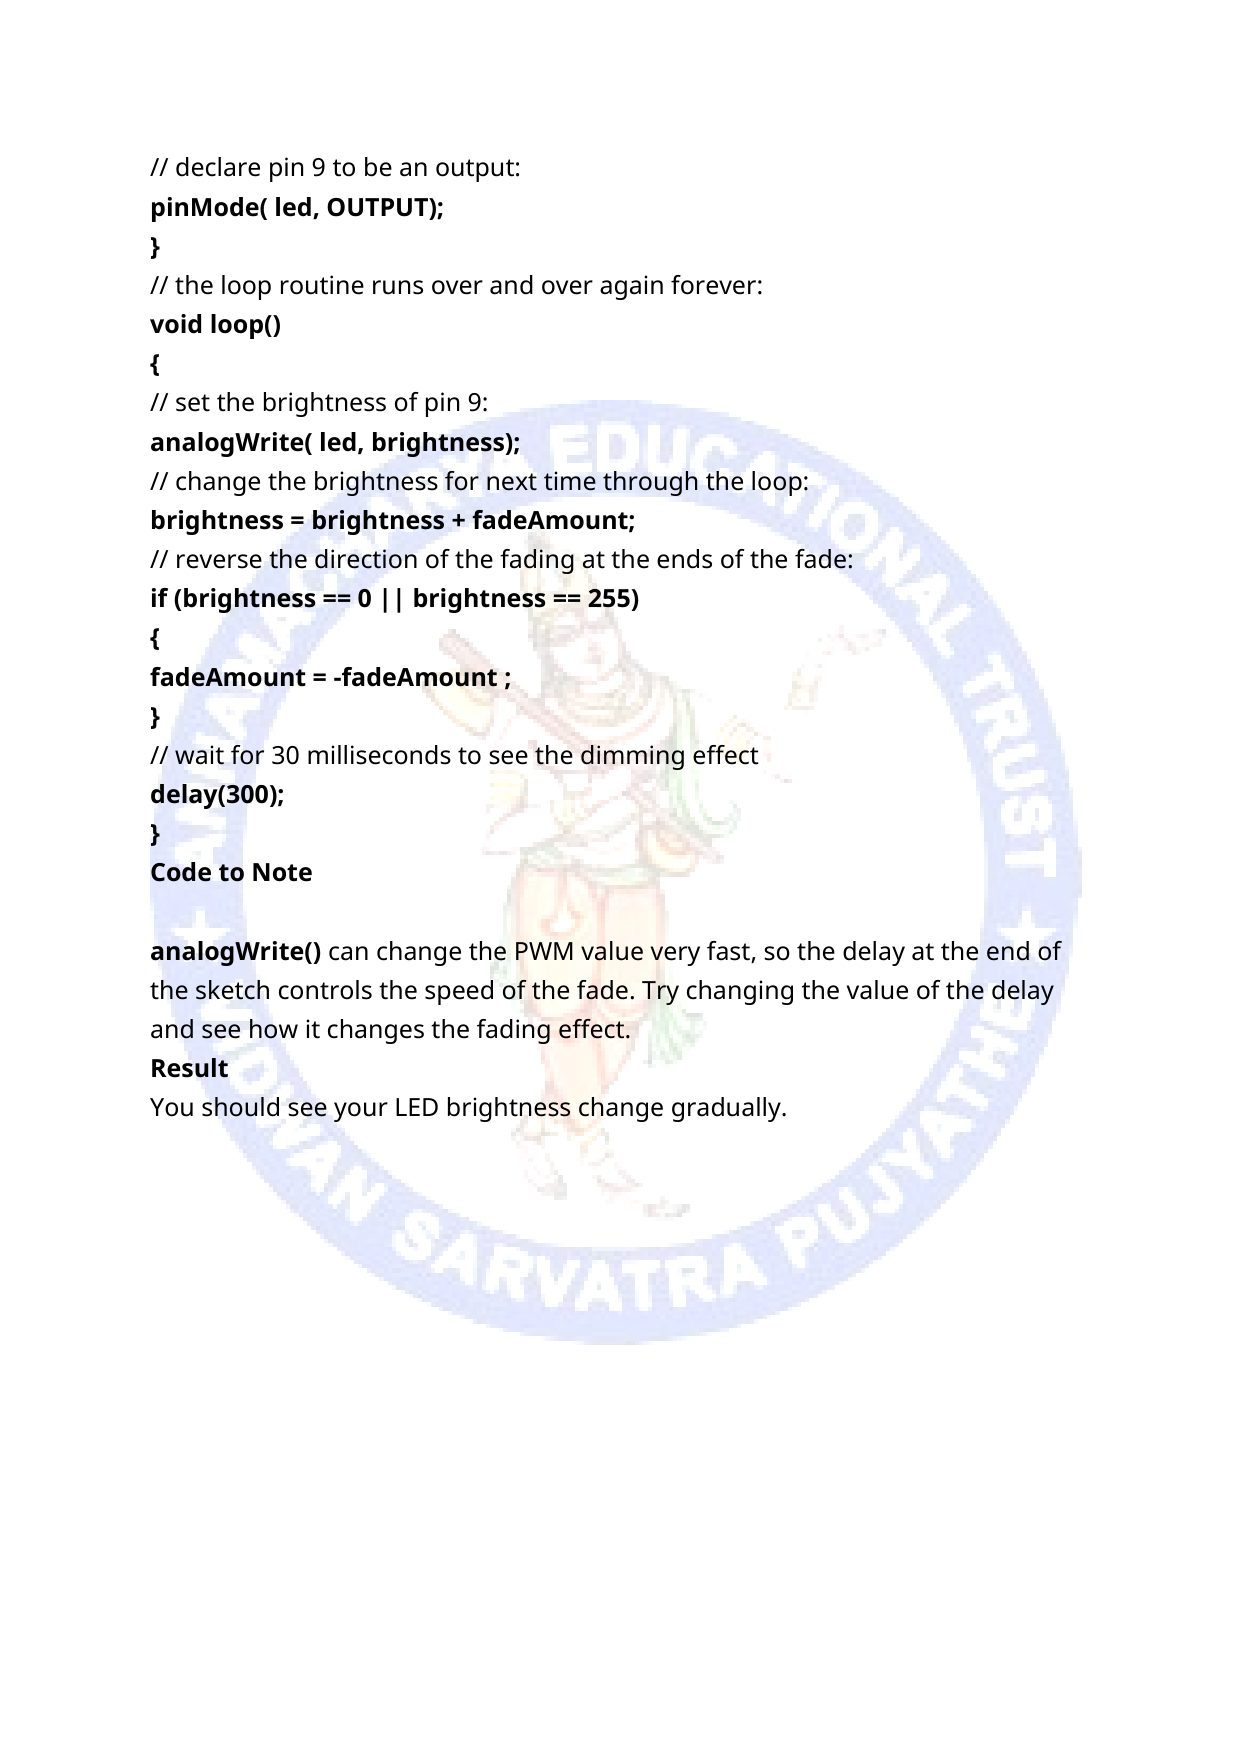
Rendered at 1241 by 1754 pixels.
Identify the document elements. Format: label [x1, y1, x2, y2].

text [150, 150, 1090, 1124]
